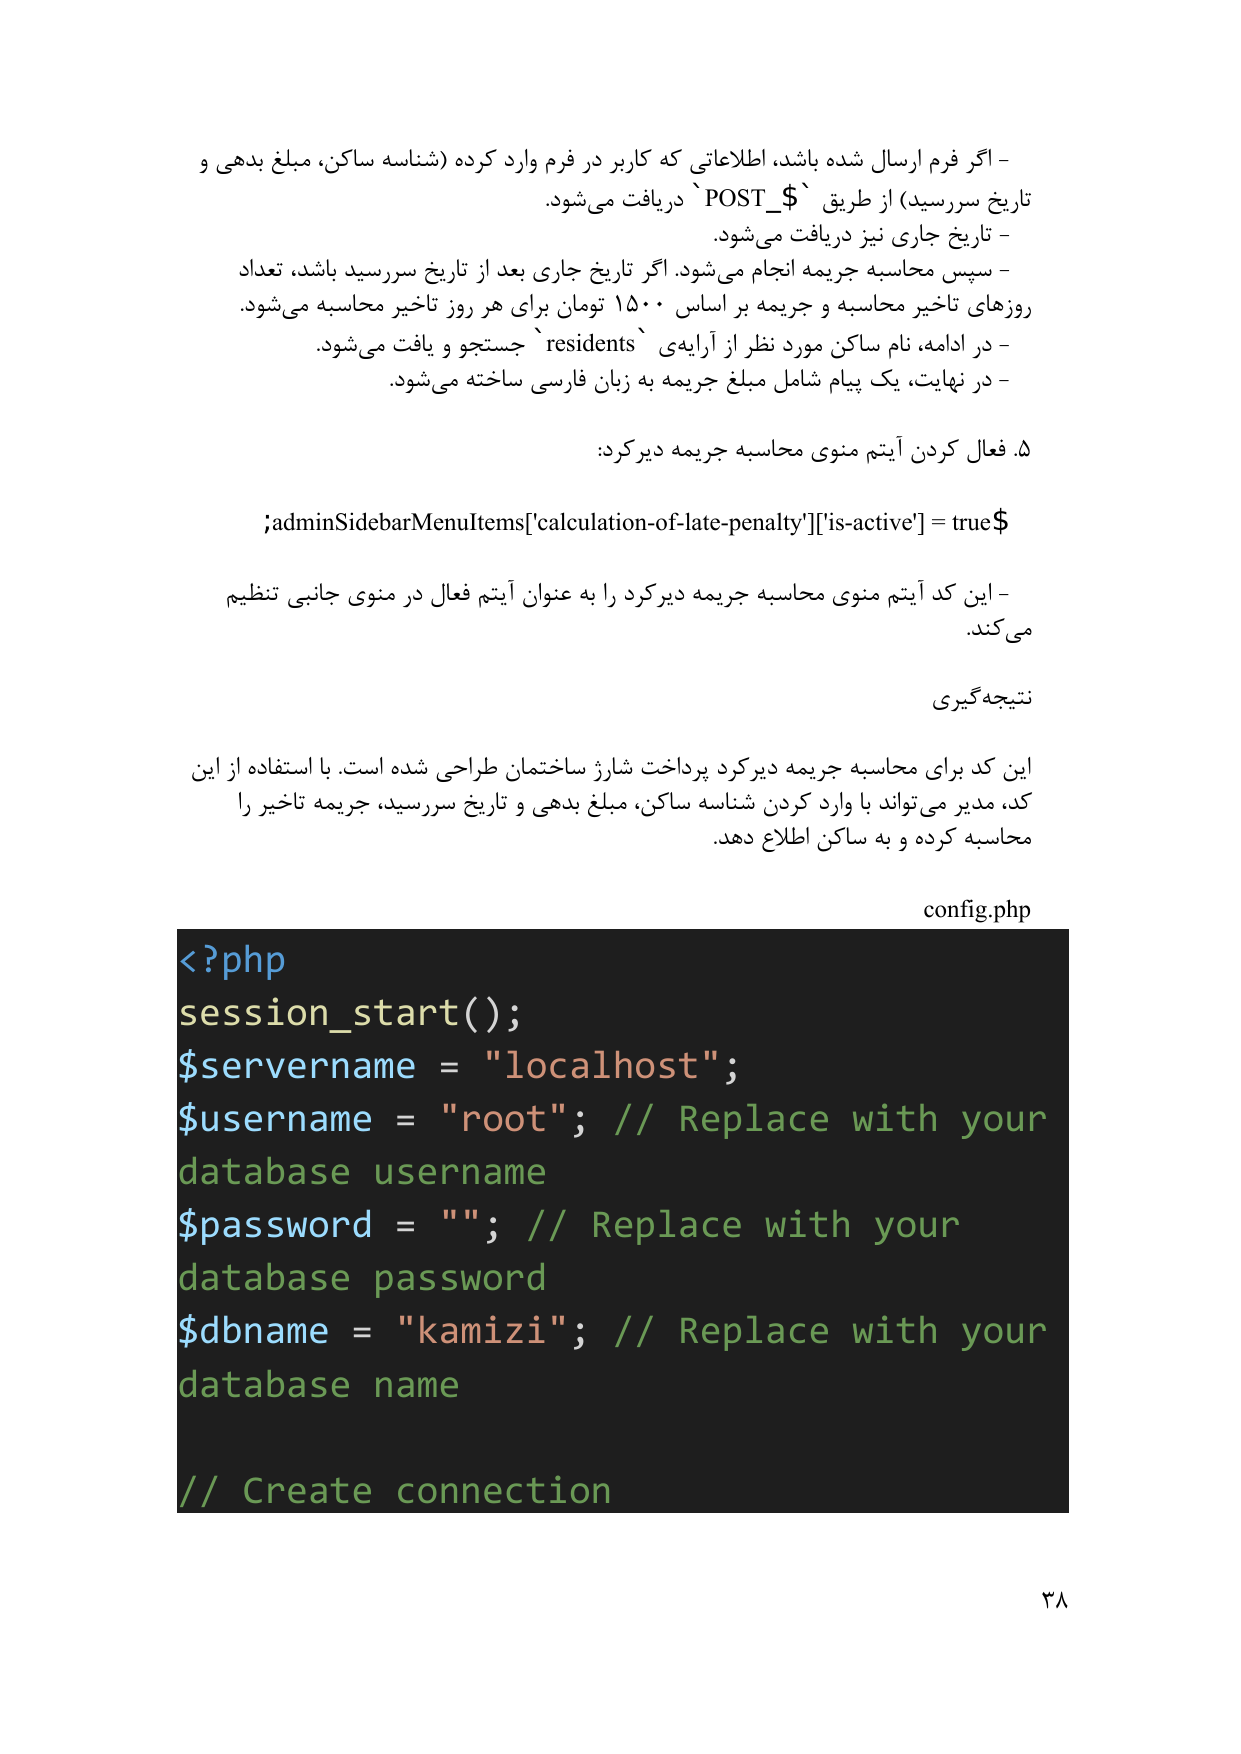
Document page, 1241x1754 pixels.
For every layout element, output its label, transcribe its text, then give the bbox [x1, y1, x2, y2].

text 5. فعال کردن آیتم منوی محاسبه جریمه دیرکرد: [177, 437, 1031, 466]
text نتیجه‌گیری [177, 686, 1031, 715]
text $adminSidebarMenuItems['calculation-of-late-penalty']['is-active'] = true; [177, 507, 1031, 540]
text // Create connection [177, 1460, 1069, 1513]
text $servername = "localhost"; [177, 1035, 1069, 1088]
text config.php [177, 894, 1031, 923]
text این کد برای محاسبه جریمه دیرکرد پرداخت شارژ ساختمان طراحی شده است. با استفاده از این کد، مدیر می‌تواند با وارد کردن شناسه ساکن، مبلغ بدهی و تاریخ سررسید، جریمه تاخیر را محاسبه کرده و به ساکن اطلاع دهد. [177, 755, 1031, 854]
text <?php [177, 929, 1069, 982]
text $dbname = "kamizi"; // Replace with your database name [177, 1301, 1069, 1407]
text - تاریخ جاری نیز دریافت می‌شود. [177, 223, 1031, 252]
text - در ادامه، نام ساکن مورد نظر از آرایه‌ی `residents` جستجو و یافت می‌شود. [177, 328, 1031, 361]
text - سپس محاسبه جریمه انجام می‌شود. اگر تاریخ جاری بعد از تاریخ سررسید باشد، تعداد روزهای تاخیر محاسبه و جریمه بر اساس 1500 تومان برای هر روز تاخیر محاسبه می‌شود. [177, 258, 1031, 322]
text - در نهایت، یک پیام شامل مبلغ جریمه به زبان فارسی ساخته می‌شود. [177, 368, 1031, 397]
text - اگر فرم ارسال شده باشد، اطلاعاتی که کاربر در فرم وارد کرده (شناسه ساکن، مبلغ بدهی و تاریخ سررسید) از طریق `$_POST` دریافت می‌شود. [177, 148, 1031, 216]
text session_start(); [177, 982, 1069, 1035]
text - این کد آیتم منوی محاسبه جریمه دیرکرد را به عنوان آیتم فعال در منوی جانبی تنظیم می‌کند. [177, 581, 1031, 645]
text $password = ""; // Replace with your database password [177, 1195, 1069, 1301]
text $username = "root"; // Replace with your database username [177, 1088, 1069, 1195]
